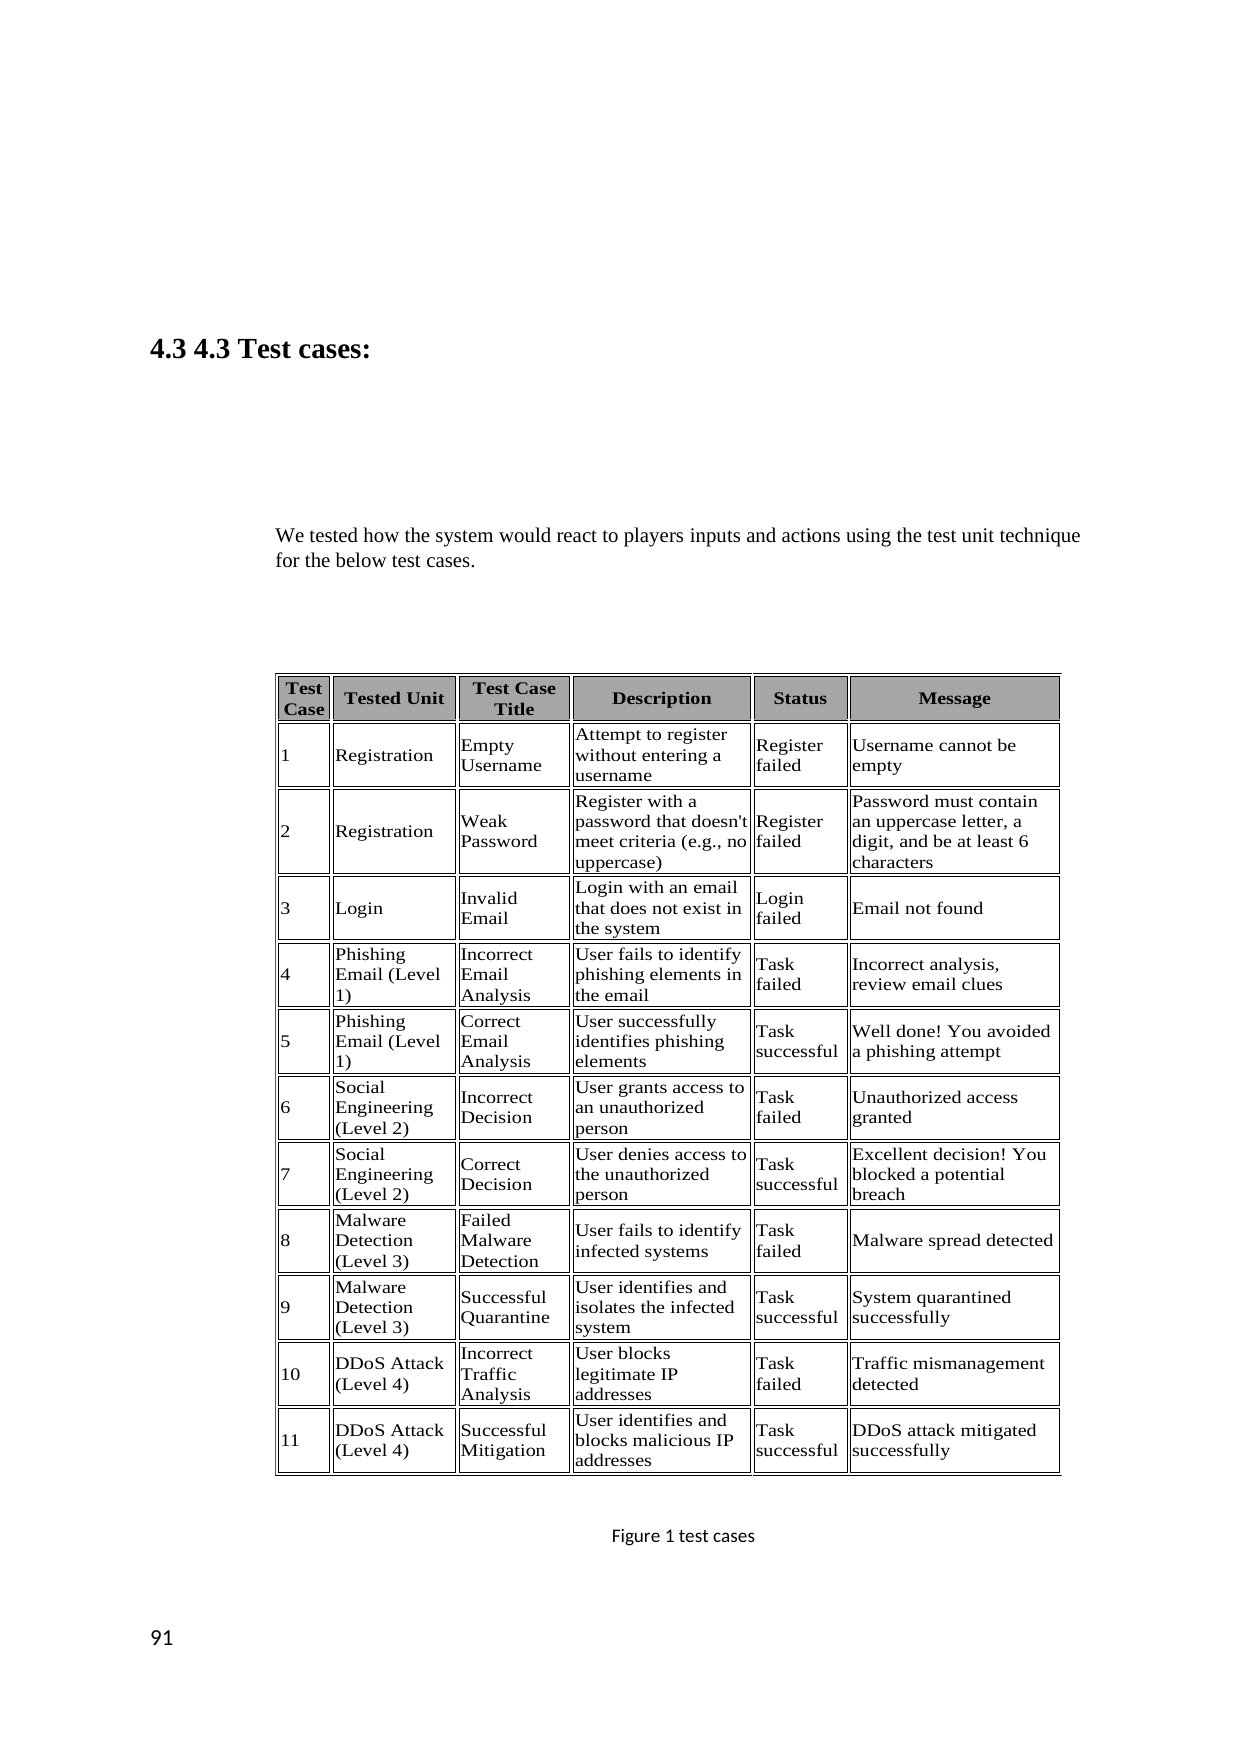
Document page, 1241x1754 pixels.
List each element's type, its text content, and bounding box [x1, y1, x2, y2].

text 4.3 4.3 Test cases: [150, 331, 1090, 364]
